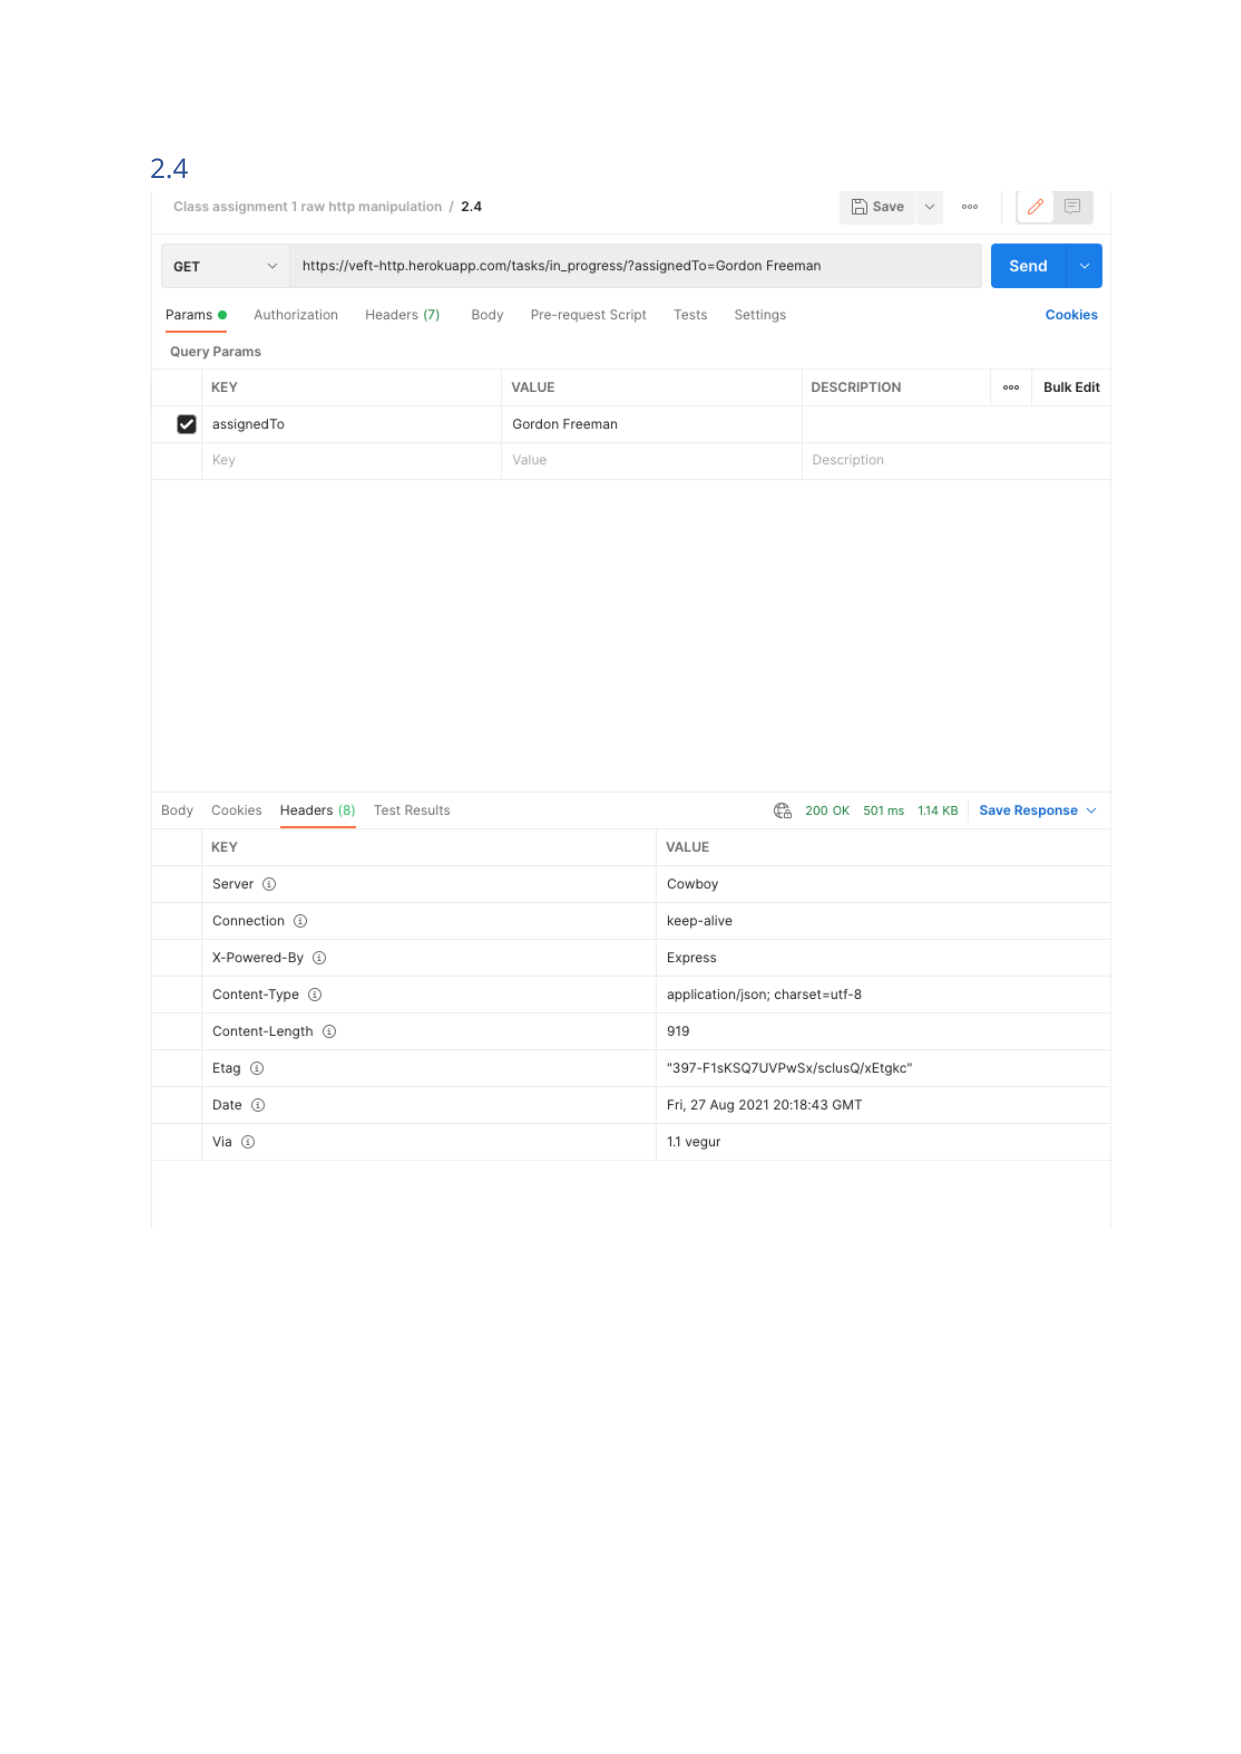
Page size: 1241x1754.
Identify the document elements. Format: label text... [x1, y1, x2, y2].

subtitle 2.4 [150, 150, 1090, 187]
picture [150, 191, 1117, 1229]
